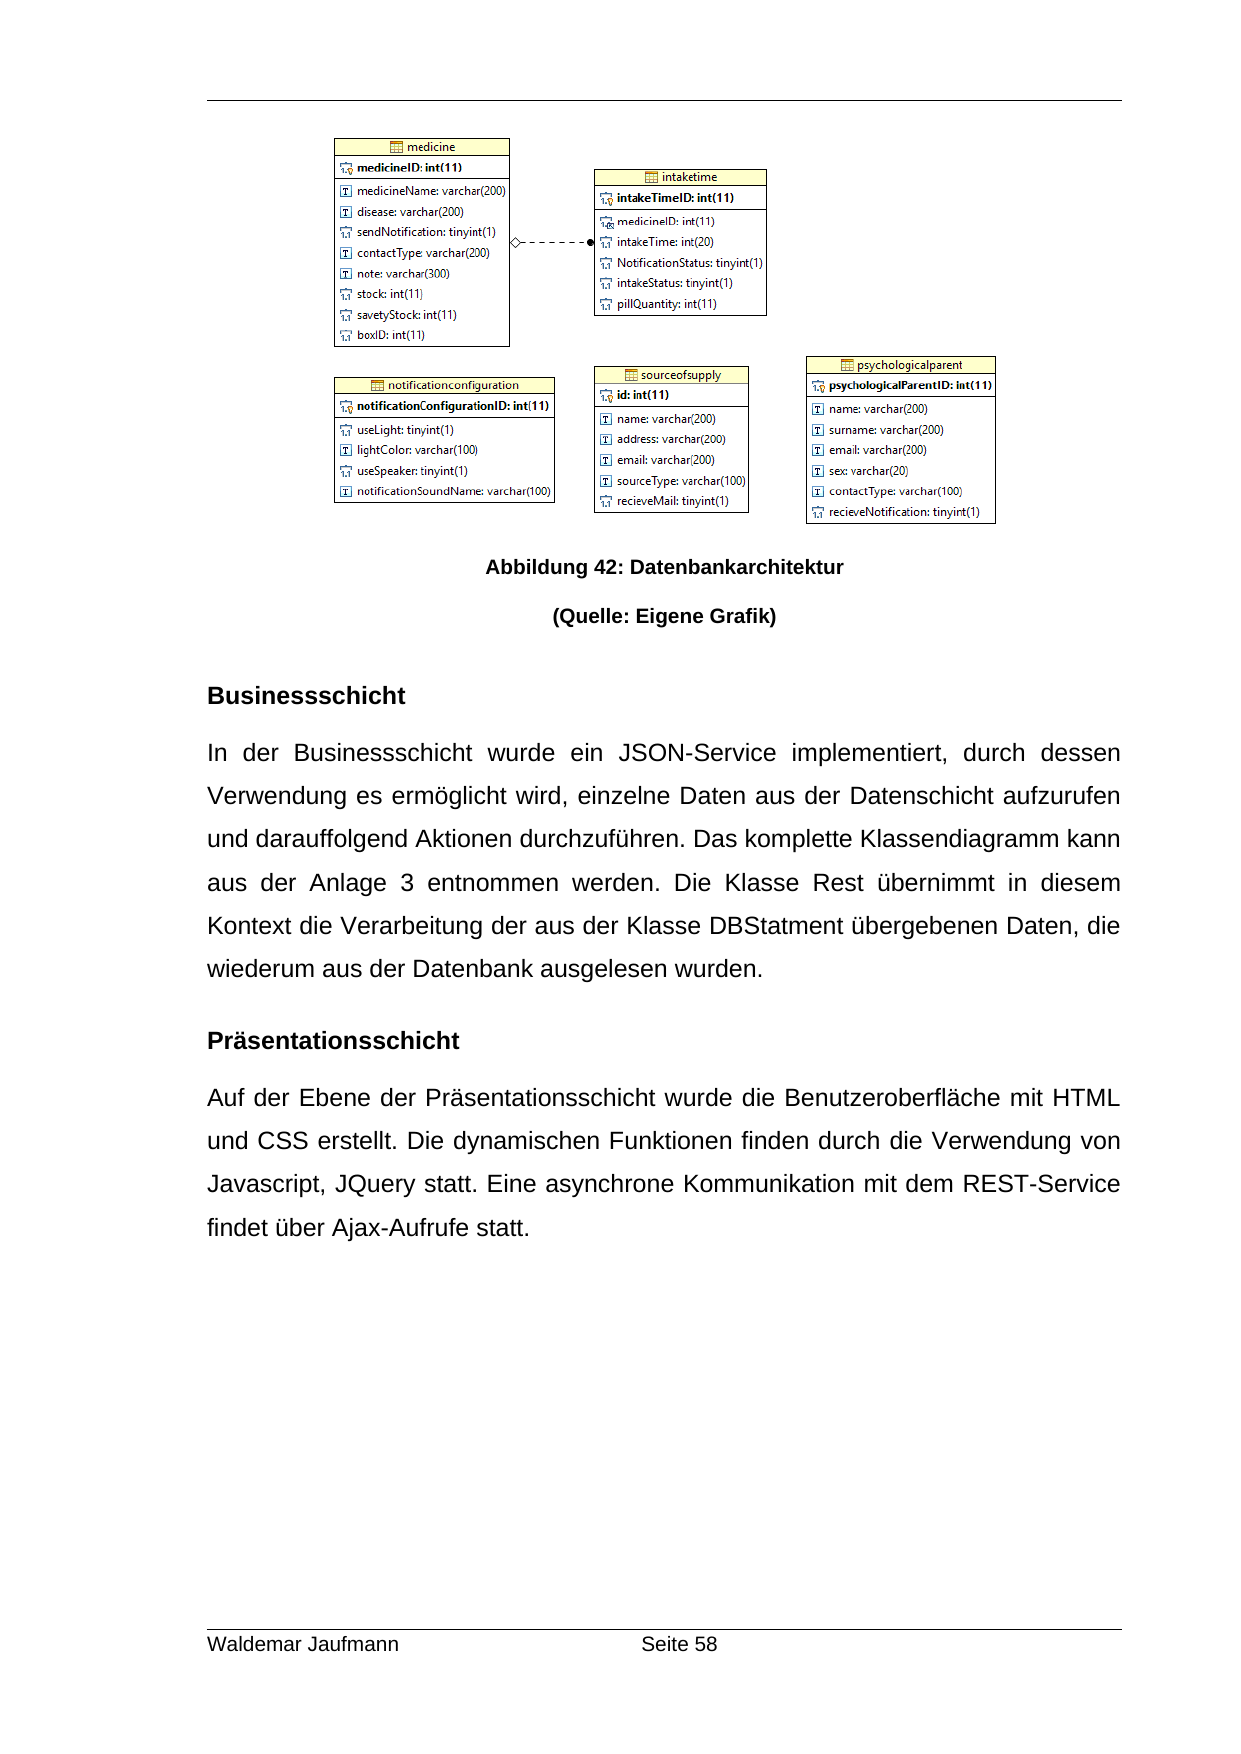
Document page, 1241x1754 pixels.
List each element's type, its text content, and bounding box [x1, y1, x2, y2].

text Auf der Ebene der Präsentationsschicht wurde die Benutzeroberfläche mit HTML und CSS erstellt. Die dynamischen Funktionen finden durch die Verwendung von Javascript, JQuery statt. Eine asynchrone Kommunikation mit dem REST-Service findet über Ajax-Aufrufe statt. [207, 1083, 1122, 1241]
text Präsentationsschicht [207, 1026, 1122, 1054]
picture [314, 118, 1015, 543]
text Abbildung 42: Datenbankarchitektur [207, 555, 1122, 579]
text In der Businessschicht wurde ein JSON-Service implementiert, durch dessen Verwendung es ermöglicht wird, einzelne Daten aus der Datenschicht aufzurufen und darauffolgend Aktionen durchzuführen. Das komplette Klassendiagramm kann aus der Anlage 3 entnommen werden. Die Klasse Rest übernimmt in diesem Kontext die Verarbeitung der aus der Klasse DBStatment übergebenen Daten, die wiederum aus der Datenbank ausgelesen wurden. [207, 738, 1122, 983]
text Businessschicht [207, 681, 1122, 709]
text (Quelle: Eigene Grafik) [207, 603, 1122, 627]
